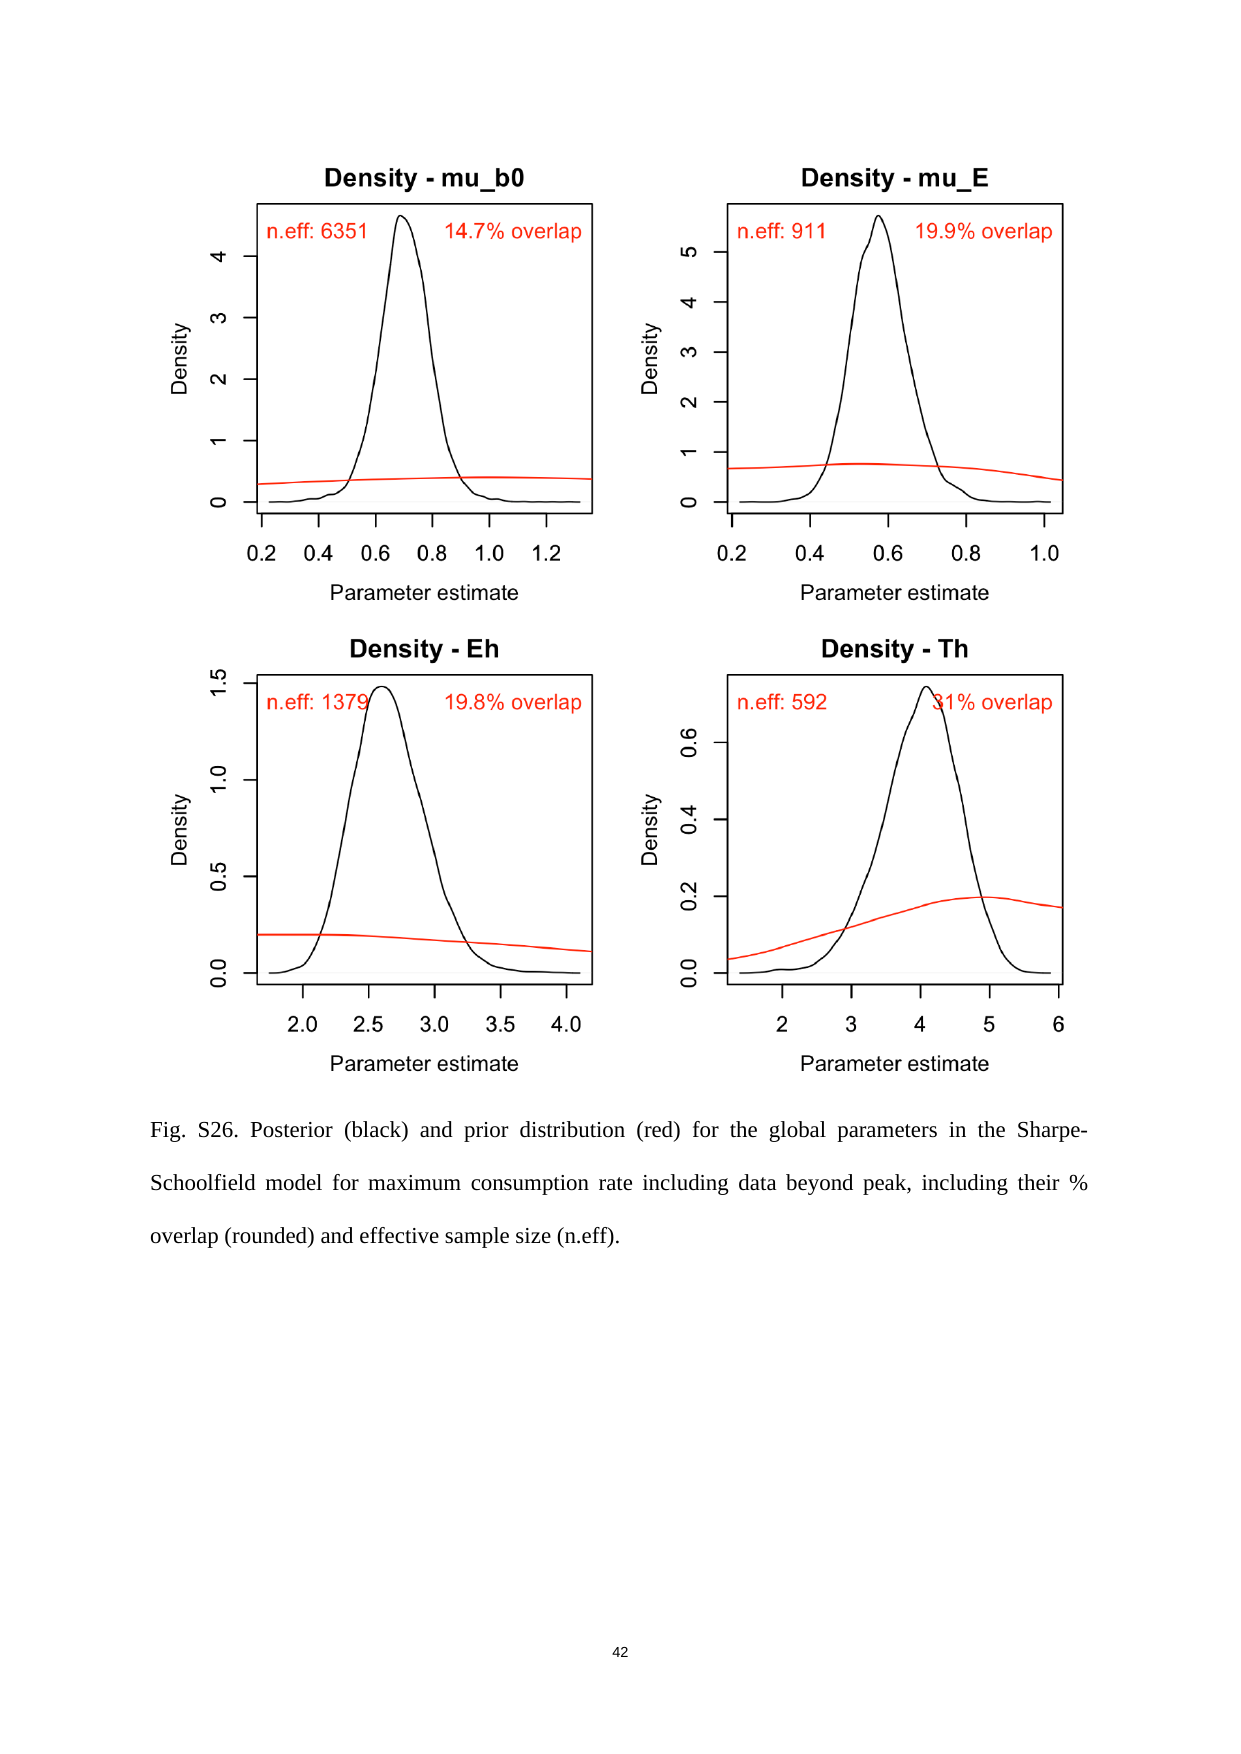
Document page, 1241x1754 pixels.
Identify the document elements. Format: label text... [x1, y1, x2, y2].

text Fig. S26. Posterior (black) and prior distribution (red) for the global parameters in the Sharpe-Schoolfield model for maximum consumption rate including data beyond peak, including their % overlap (rounded) and effective sample size (n.eff). [150, 1117, 1090, 1248]
picture [150, 150, 1091, 1091]
